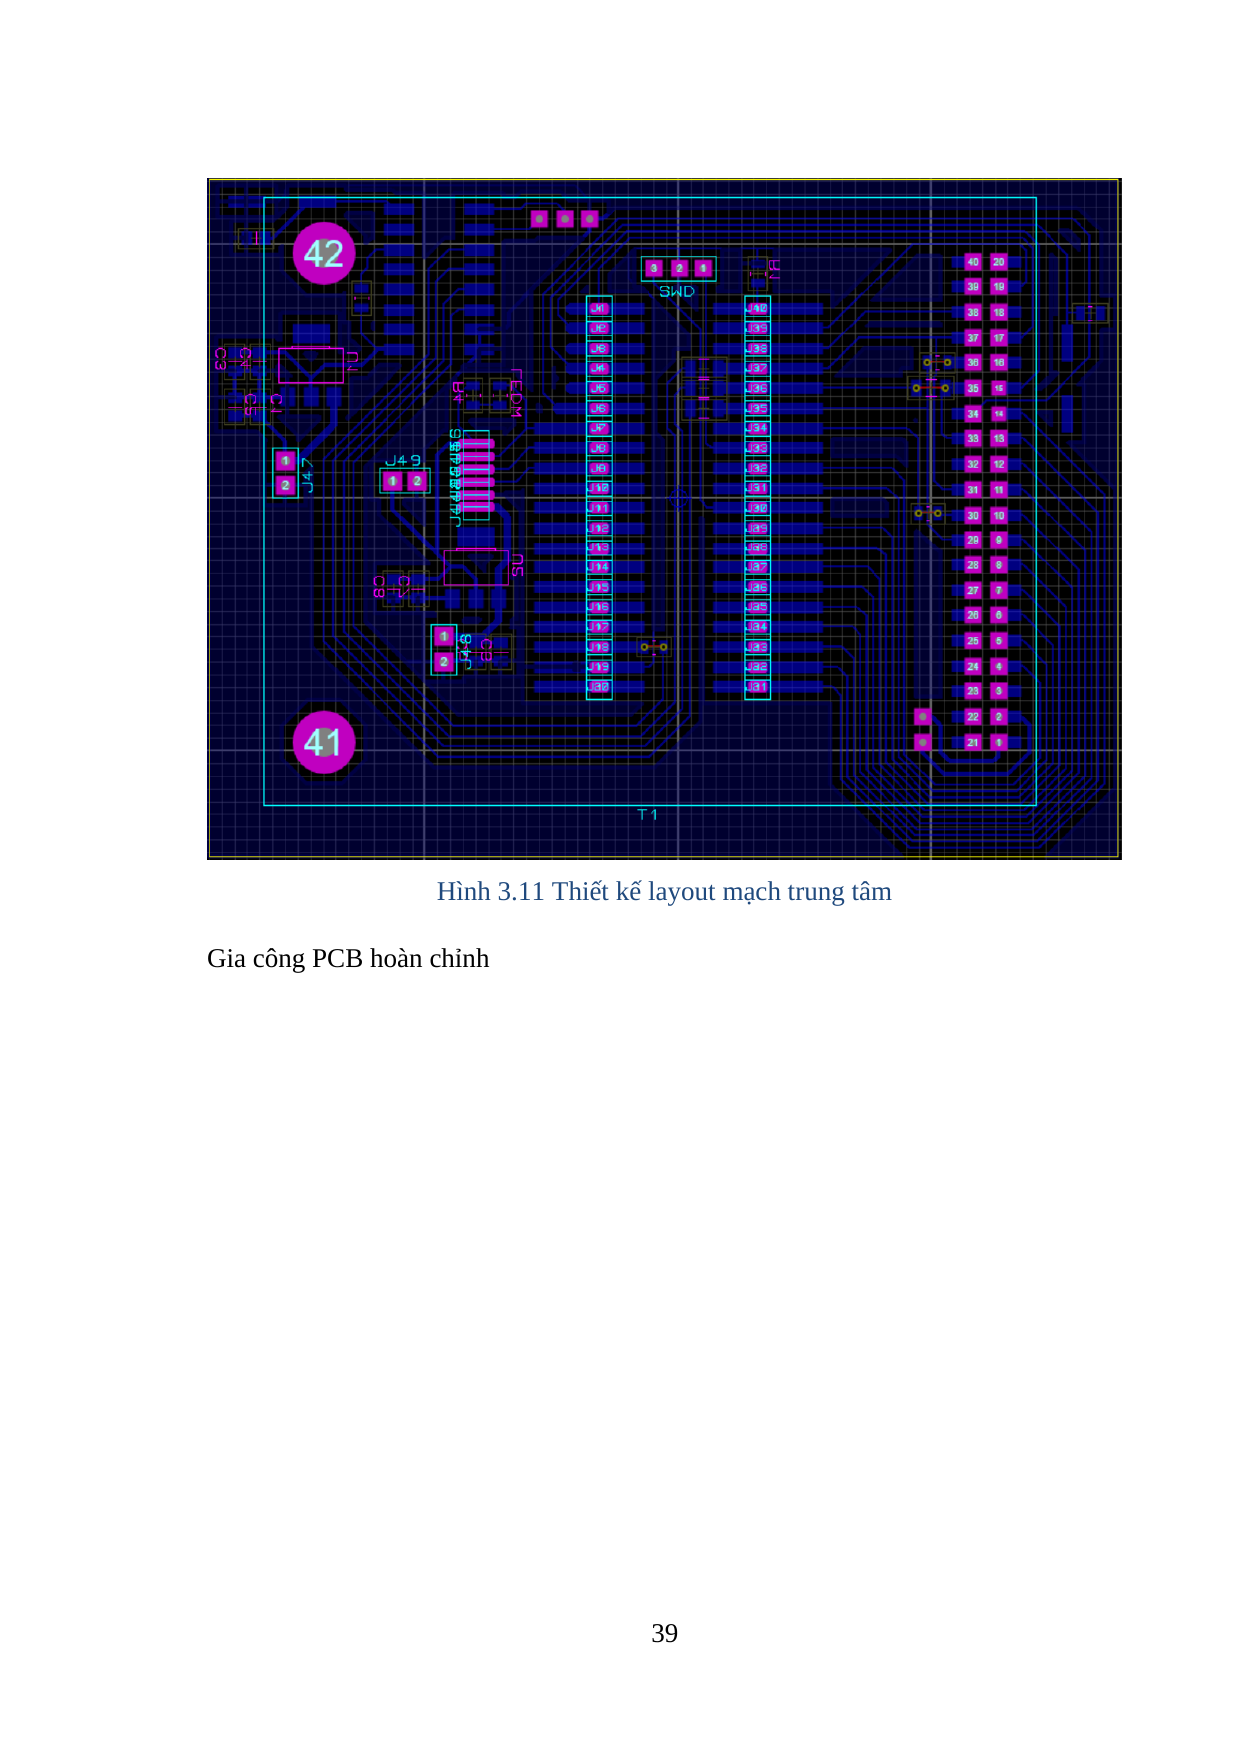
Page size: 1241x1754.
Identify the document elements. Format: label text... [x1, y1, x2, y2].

text Gia công PCB hoàn chỉnh [207, 943, 1122, 974]
text Hình 3.11 Thiết kế layout mạch trung tâm [207, 875, 1122, 906]
picture [208, 178, 1121, 860]
